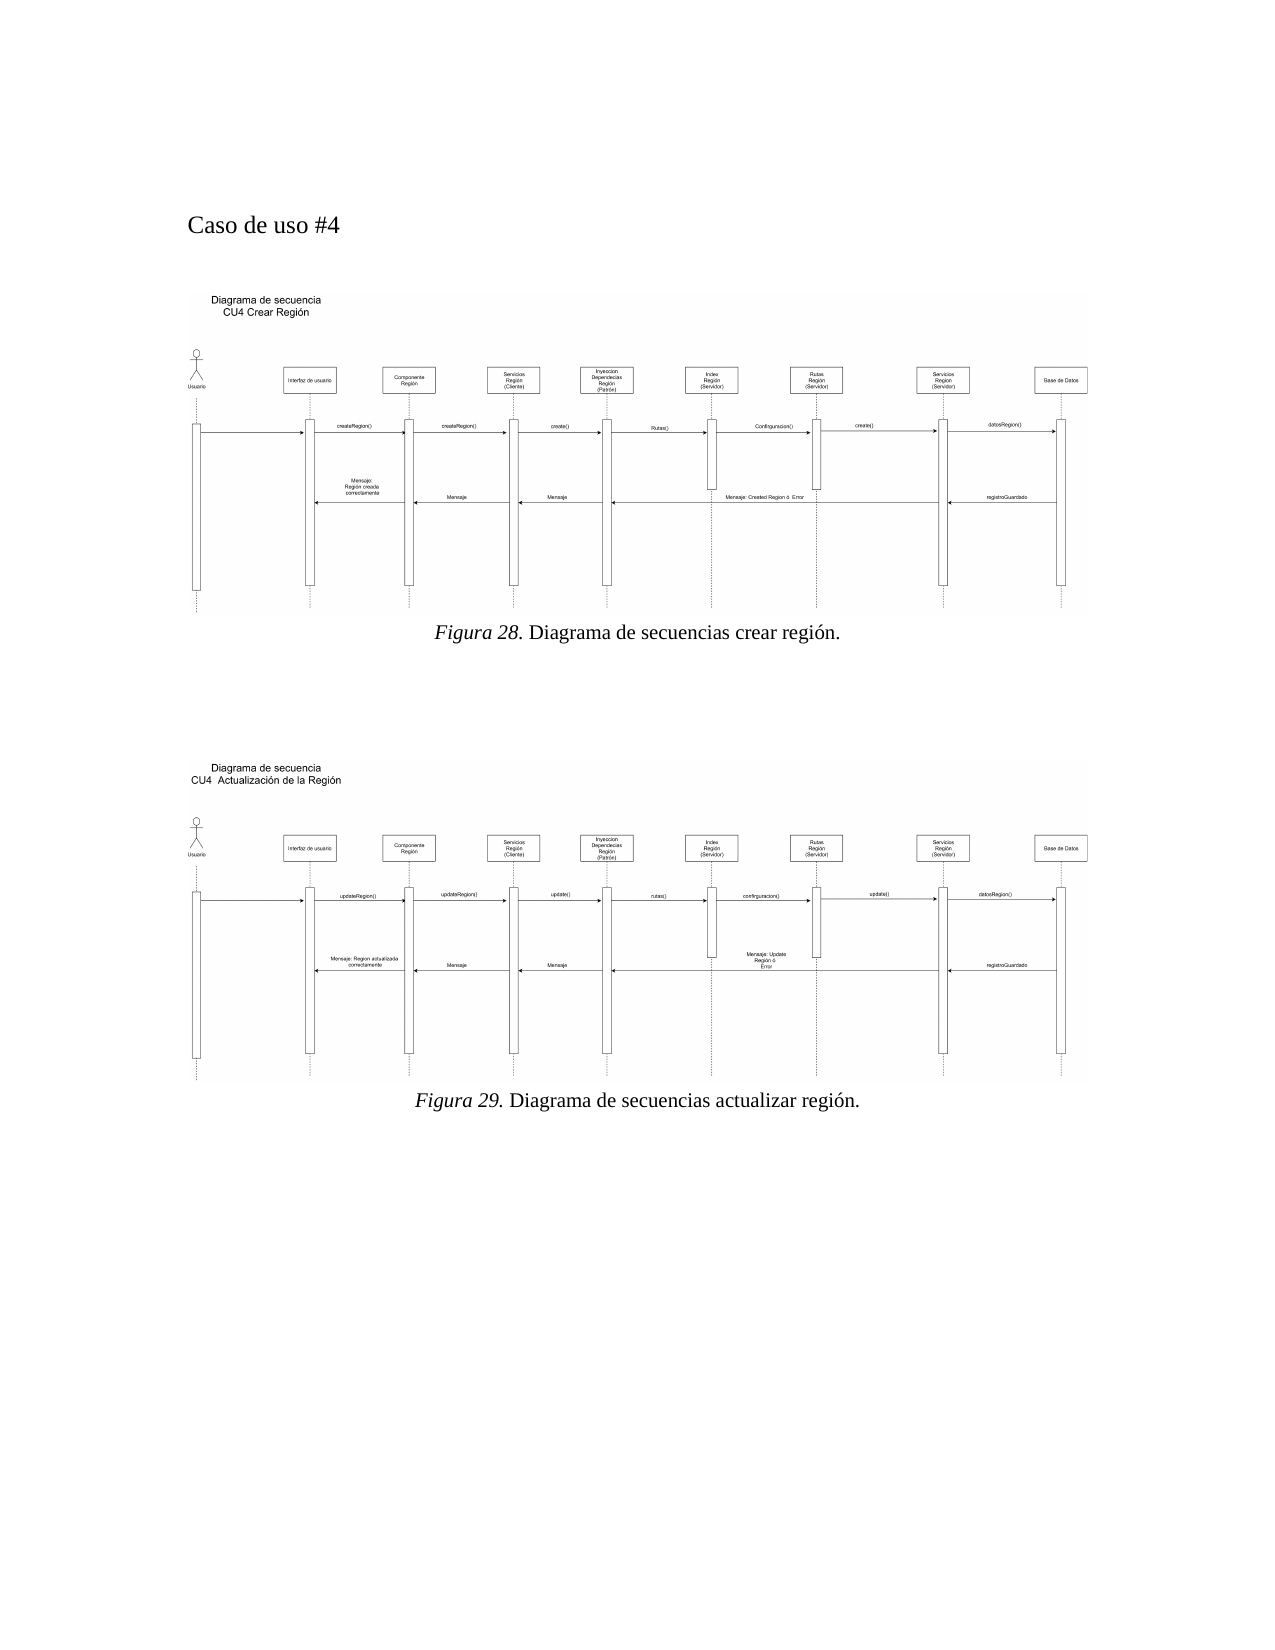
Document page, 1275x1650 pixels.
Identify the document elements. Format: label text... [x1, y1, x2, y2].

picture [187, 760, 1088, 1082]
text Caso de uso #4 [187, 210, 1087, 239]
text Figura 29. Diagrama de secuencias actualizar región. [187, 1087, 1087, 1112]
picture [187, 292, 1088, 614]
text Figura 28. Diagrama de secuencias crear región. [187, 620, 1087, 644]
